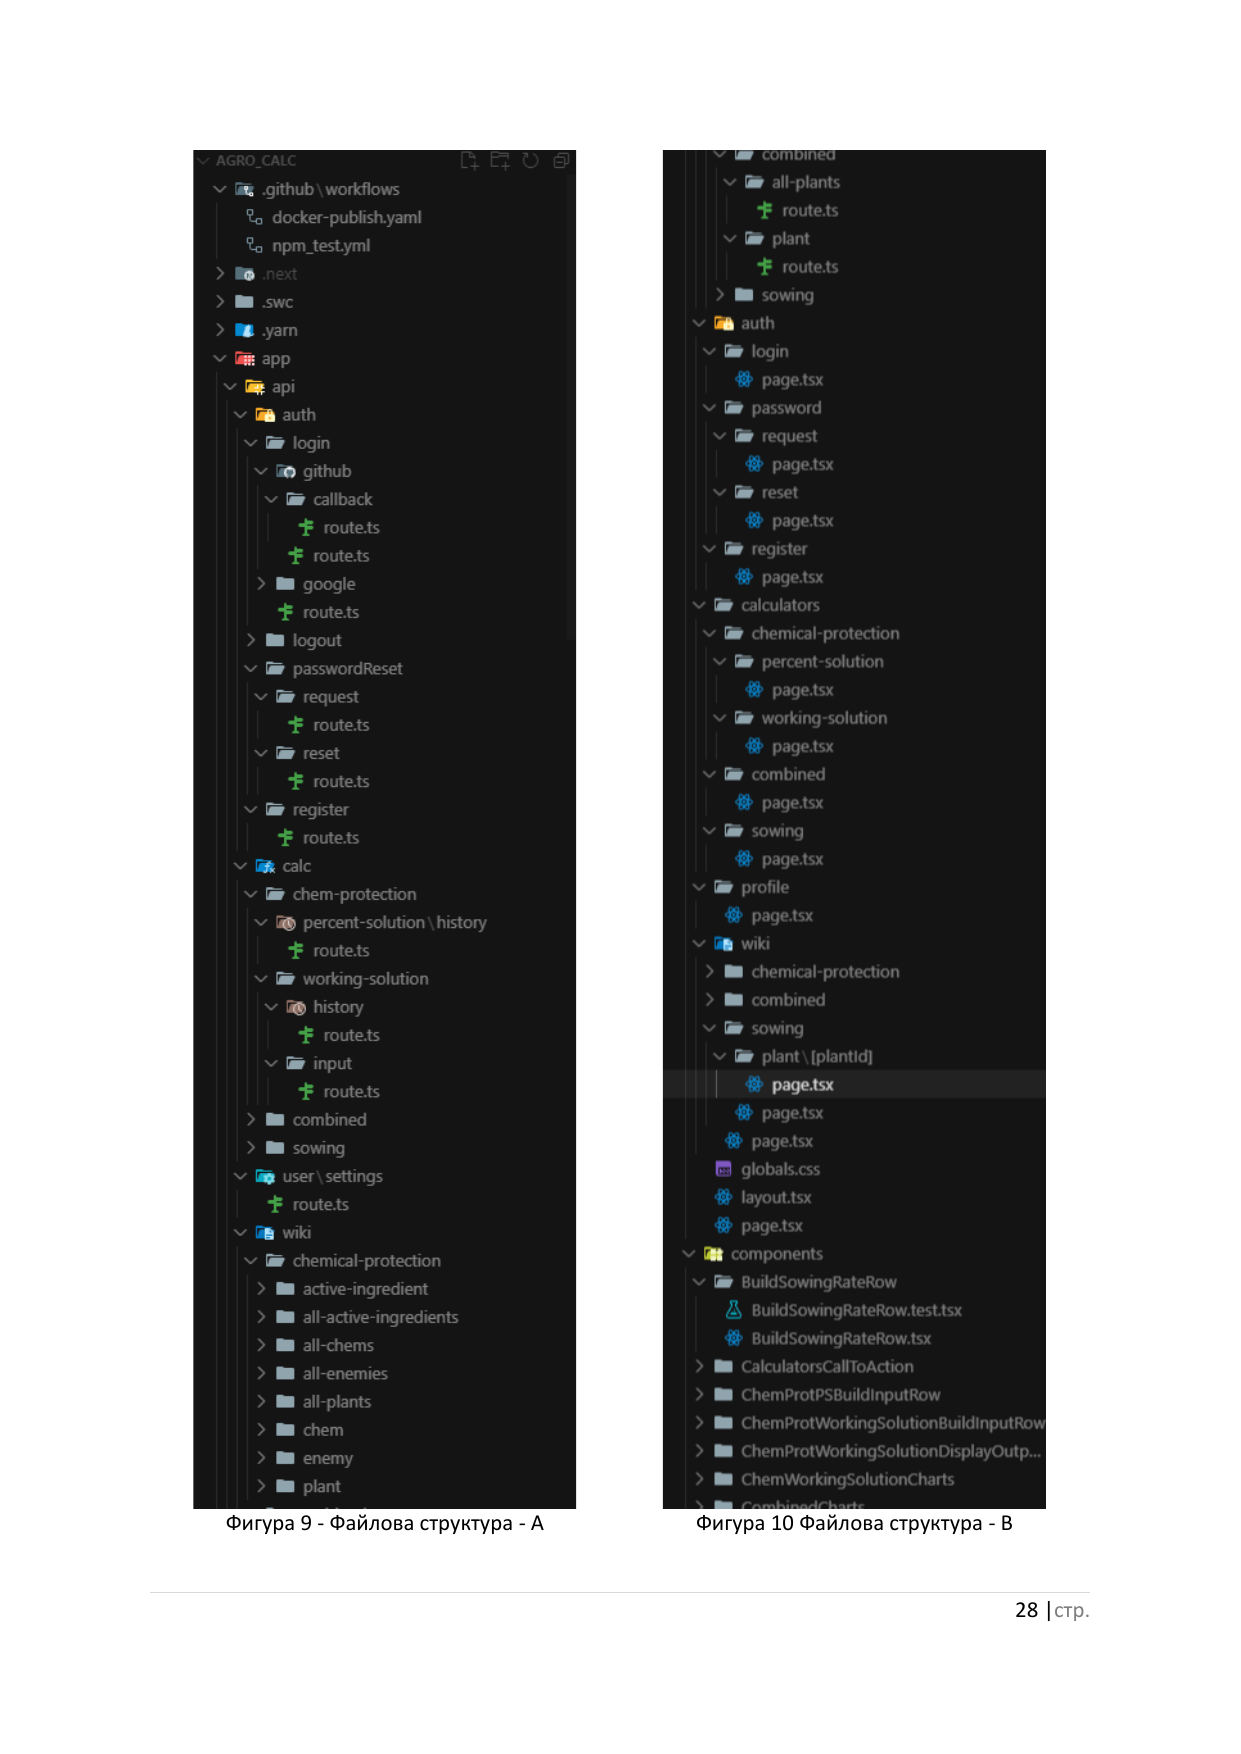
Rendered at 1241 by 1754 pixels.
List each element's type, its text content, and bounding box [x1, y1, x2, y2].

picture [662, 150, 1046, 1509]
picture [193, 150, 577, 1509]
table_header Фигура 10 Файлова структура - B [620, 150, 1089, 1536]
table_header Фигура 9 - Файлова структура - A [150, 150, 619, 1536]
